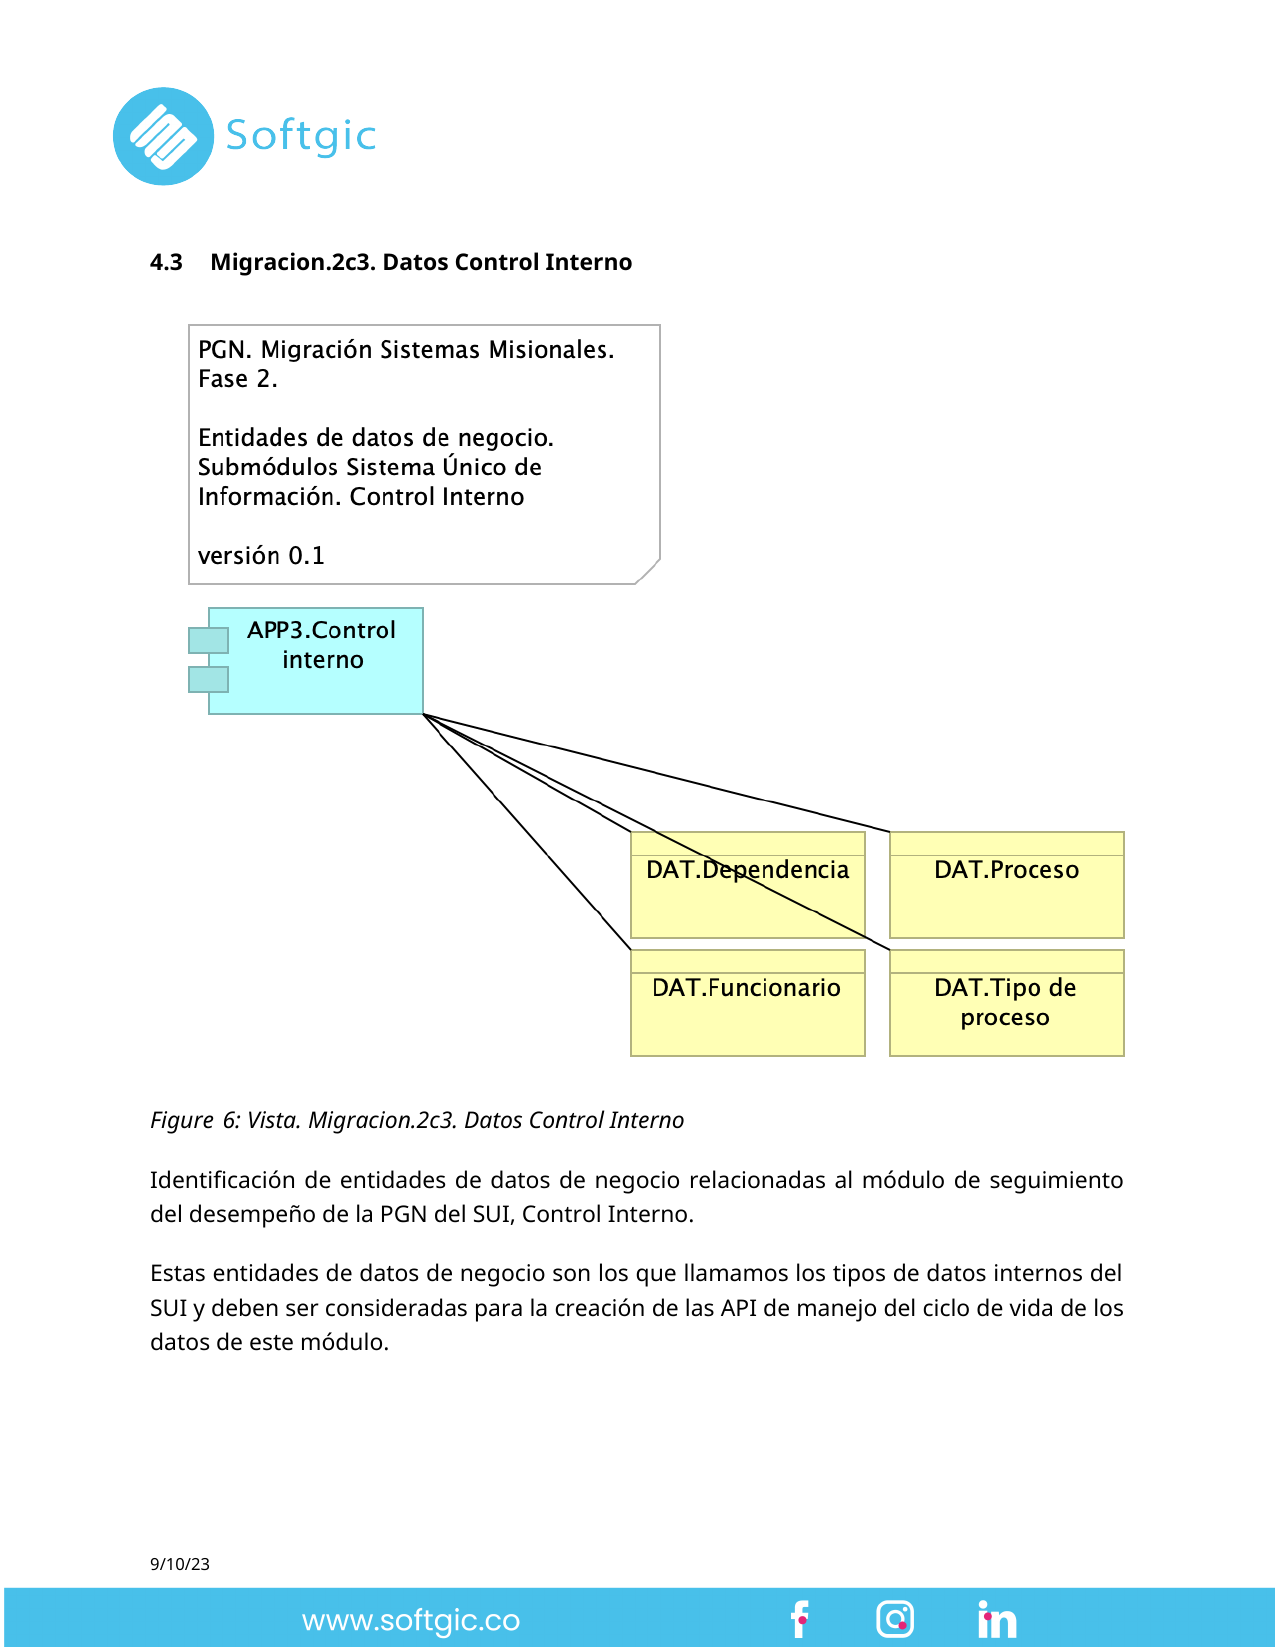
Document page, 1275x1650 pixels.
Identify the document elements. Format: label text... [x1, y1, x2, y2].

text Figure 6: Vista. Migracion.2c3. Datos Control Interno [150, 1104, 1125, 1135]
subtitle Migracion.2c3. Datos Control Interno [150, 246, 1125, 277]
text Identificación de entidades de datos de negocio relacionadas al módulo de seguimiento del desempeño de la PGN del SUI, Control Interno. [150, 1163, 1125, 1229]
picture [4, 0, 1275, 1647]
text Estas entidades de datos de negocio son los que llamamos los tipos de datos internos del SUI y deben ser consideradas para la creación de las API de manejo del ciclo de vida de los datos de este módulo. [150, 1257, 1125, 1357]
